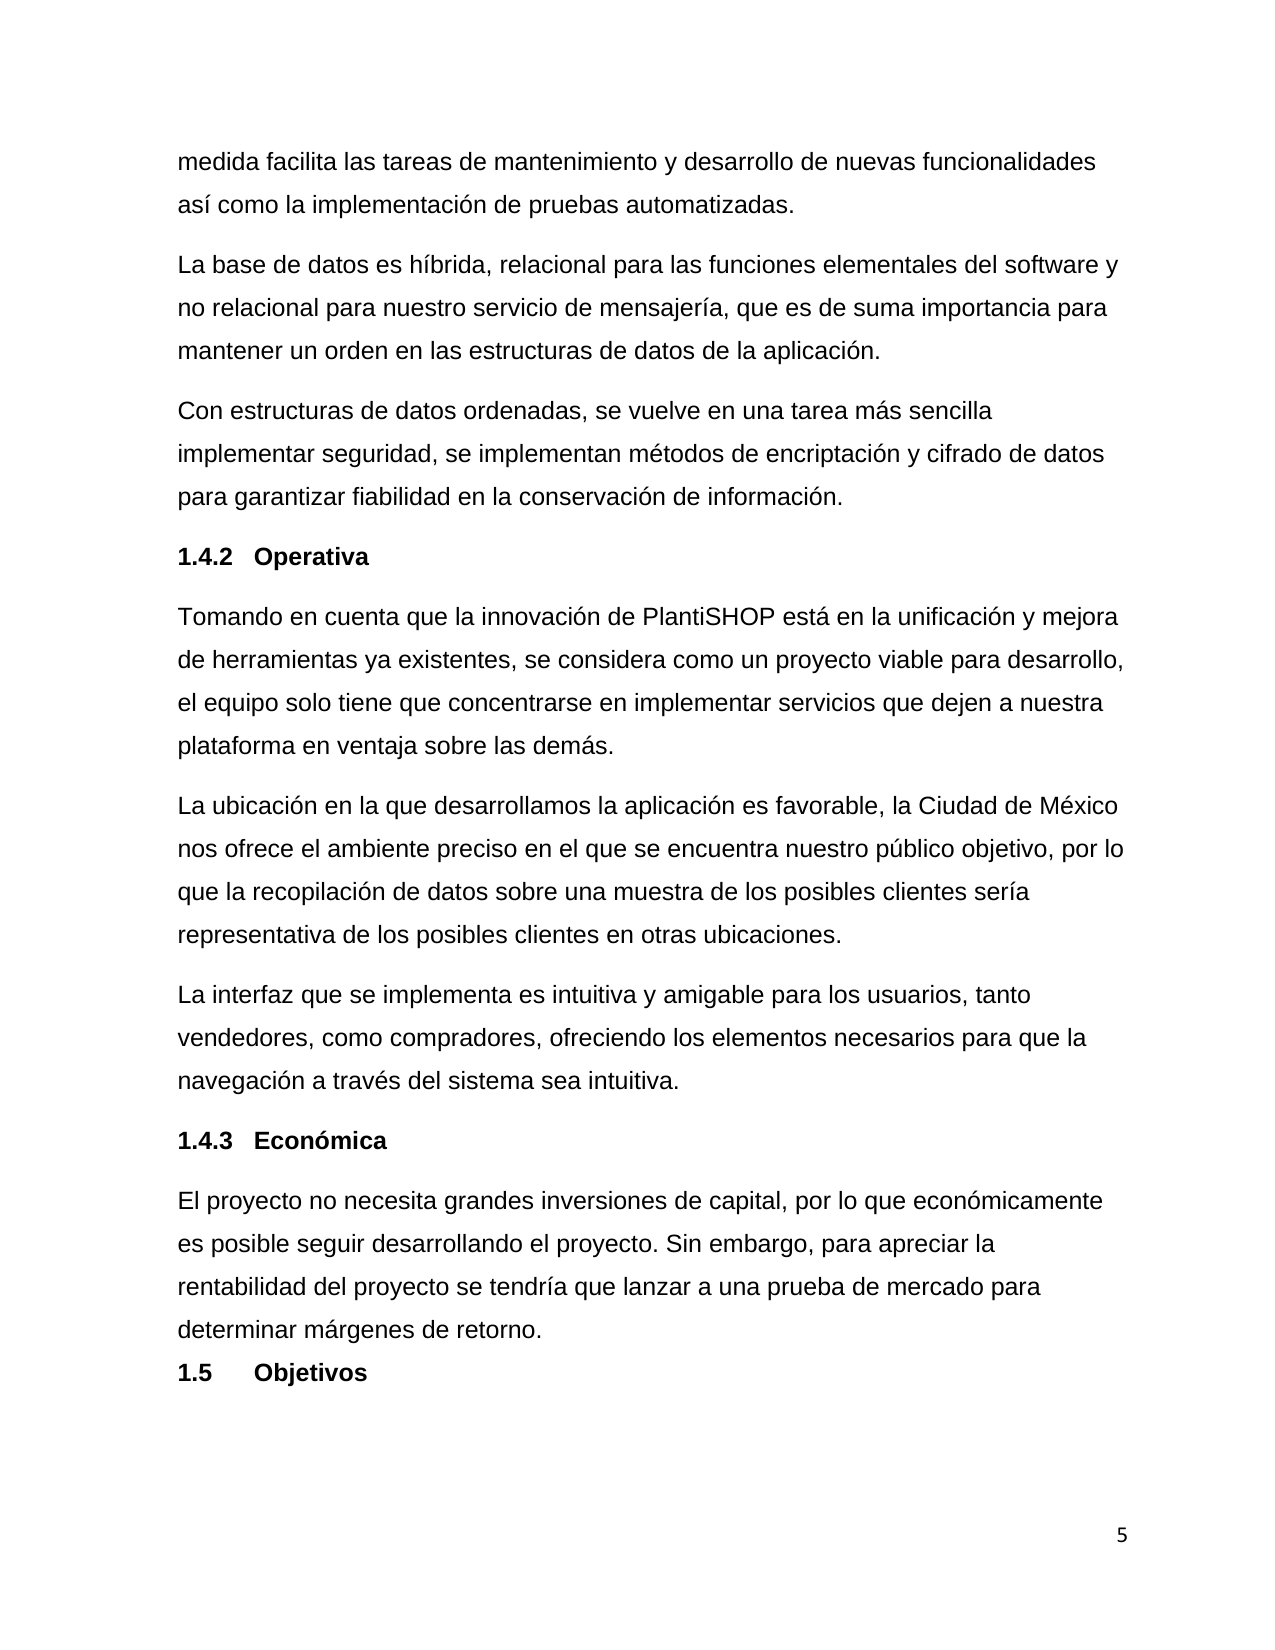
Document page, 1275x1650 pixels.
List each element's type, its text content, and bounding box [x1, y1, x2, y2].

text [177, 147, 1128, 219]
text Tomando en cuenta que la innovación de PlantiSHOP está en la unificación y mejora de herramientas ya existentes, se considera como un proyecto viable para desarrollo, el equipo solo tiene que concentrarse en implementar servicios que dejen a nuestra plataforma en ventaja sobre las demás. [177, 602, 1128, 760]
text El proyecto no necesita grandes inversiones de capital, por lo que económicamente es posible seguir desarrollando el proyecto. Sin embargo, para apreciar la rentabilidad del proyecto se tendría que lanzar a una prueba de mercado para determinar márgenes de retorno. 1.5 Objetivos [177, 1186, 1128, 1387]
text La base de datos es híbrida, relacional para las funciones elementales del software y no relacional para nuestro servicio de mensajería, que es de suma importancia para mantener un orden en las estructuras de datos de la aplicación. [177, 250, 1128, 365]
text Con estructuras de datos ordenadas, se vuelve en una tarea más sencilla implementar seguridad, se implementan métodos de encriptación y cifrado de datos para garantizar fiabilidad en la conservación de información. [177, 396, 1128, 511]
text La ubicación en la que desarrollamos la aplicación es favorable, la Ciudad de México nos ofrece el ambiente preciso en el que se encuentra nuestro público objetivo, por lo que la recopilación de datos sobre una muestra de los posibles clientes sería representativa de los posibles clientes en otras ubicaciones. [177, 791, 1128, 949]
list Económica [177, 1126, 1128, 1155]
text La interfaz que se implementa es intuitiva y amigable para los usuarios, tanto vendedores, como compradores, ofreciendo los elementos necesarios para que la navegación a través del sistema sea intuitiva. [177, 980, 1128, 1095]
list Operativa [177, 542, 1128, 571]
